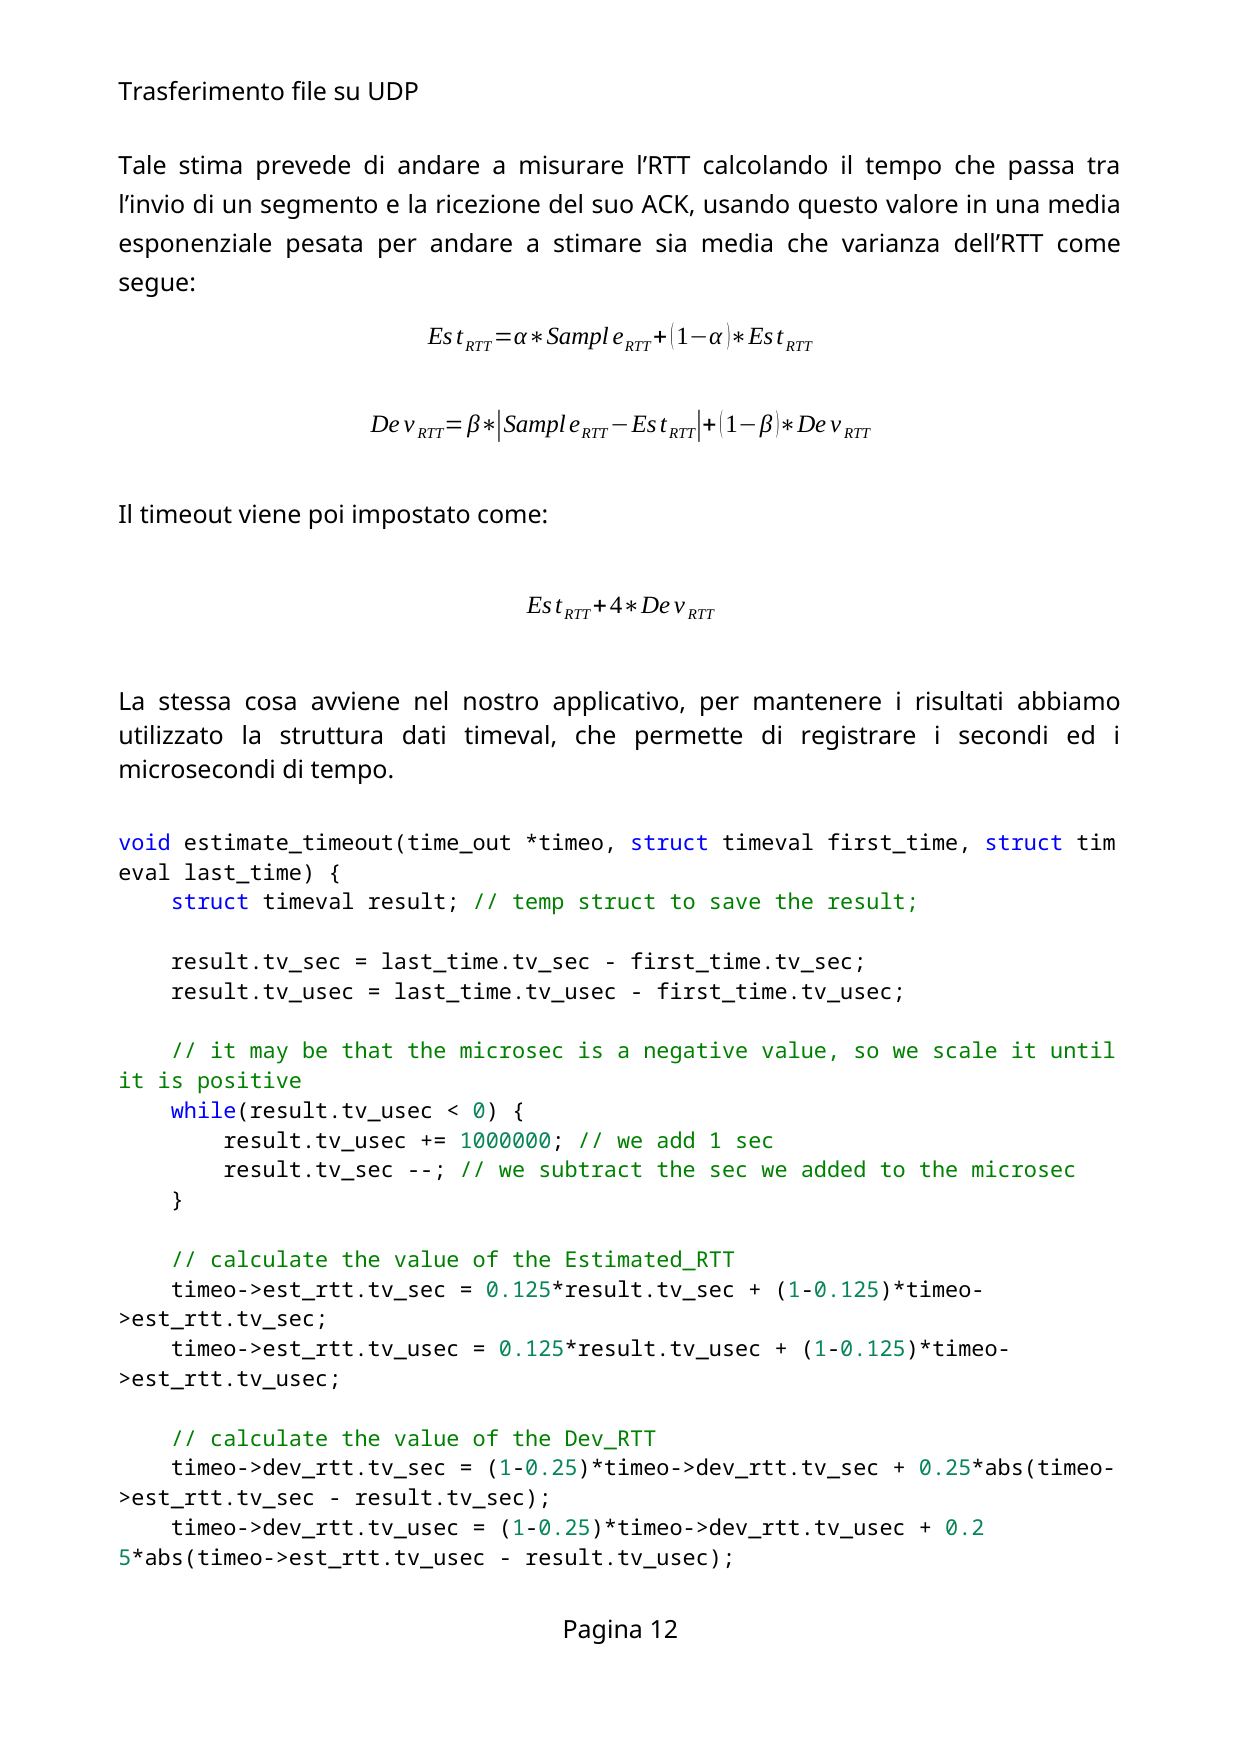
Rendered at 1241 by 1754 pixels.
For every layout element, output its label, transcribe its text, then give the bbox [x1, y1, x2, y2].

text struct timeval result; // temp struct to save the result; [118, 886, 1122, 916]
text result.tv_sec --; // we subtract the sec we added to the microsec [118, 1154, 1122, 1184]
text timeo->est_rtt.tv_sec = 0.125*result.tv_sec + (1-0.125)*timeo->est_rtt.tv_sec; [118, 1274, 1122, 1333]
text // calculate the value of the Estimated_RTT [118, 1244, 1122, 1274]
text Il timeout viene poi impostato come: [118, 497, 1122, 531]
text void estimate_timeout(time_out *timeo, struct timeval first_time, struct timeval last_time) { [118, 827, 1122, 886]
text } [118, 1184, 1122, 1214]
text result.tv_sec = last_time.tv_sec - first_time.tv_sec; [118, 946, 1122, 976]
text timeo->dev_rtt.tv_sec = (1-0.25)*timeo->dev_rtt.tv_sec + 0.25*abs(timeo->est_rtt.tv_sec - result.tv_sec); [118, 1452, 1122, 1512]
text timeo->dev_rtt.tv_usec = (1-0.25)*timeo->dev_rtt.tv_usec + 0.25*abs(timeo->est_rtt.tv_usec - result.tv_usec); [118, 1512, 1122, 1572]
text // it may be that the microsec is a negative value, so we scale it until it is positive [118, 1035, 1122, 1095]
text result.tv_usec = last_time.tv_usec - first_time.tv_usec; [118, 976, 1122, 1006]
text timeo->est_rtt.tv_usec = 0.125*result.tv_usec + (1-0.125)*timeo->est_rtt.tv_usec; [118, 1333, 1122, 1393]
text result.tv_usec += 1000000; // we add 1 sec [118, 1125, 1122, 1154]
text Tale stima prevede di andare a misurare l’RTT calcolando il tempo che passa tra l’invio di un segmento e la ricezione del suo ACK, usando questo valore in una media esponenziale pesata per andare a stimare sia media che varianza dell’RTT come segue: [118, 148, 1122, 299]
text // calculate the value of the Dev_RTT [118, 1423, 1122, 1452]
text while(result.tv_usec < 0) { [118, 1095, 1122, 1125]
text La stessa cosa avviene nel nostro applicativo, per mantenere i risultati abbiamo utilizzato la struttura dati timeval, che permette di registrare i secondi ed i microsecondi di tempo. [118, 683, 1122, 786]
